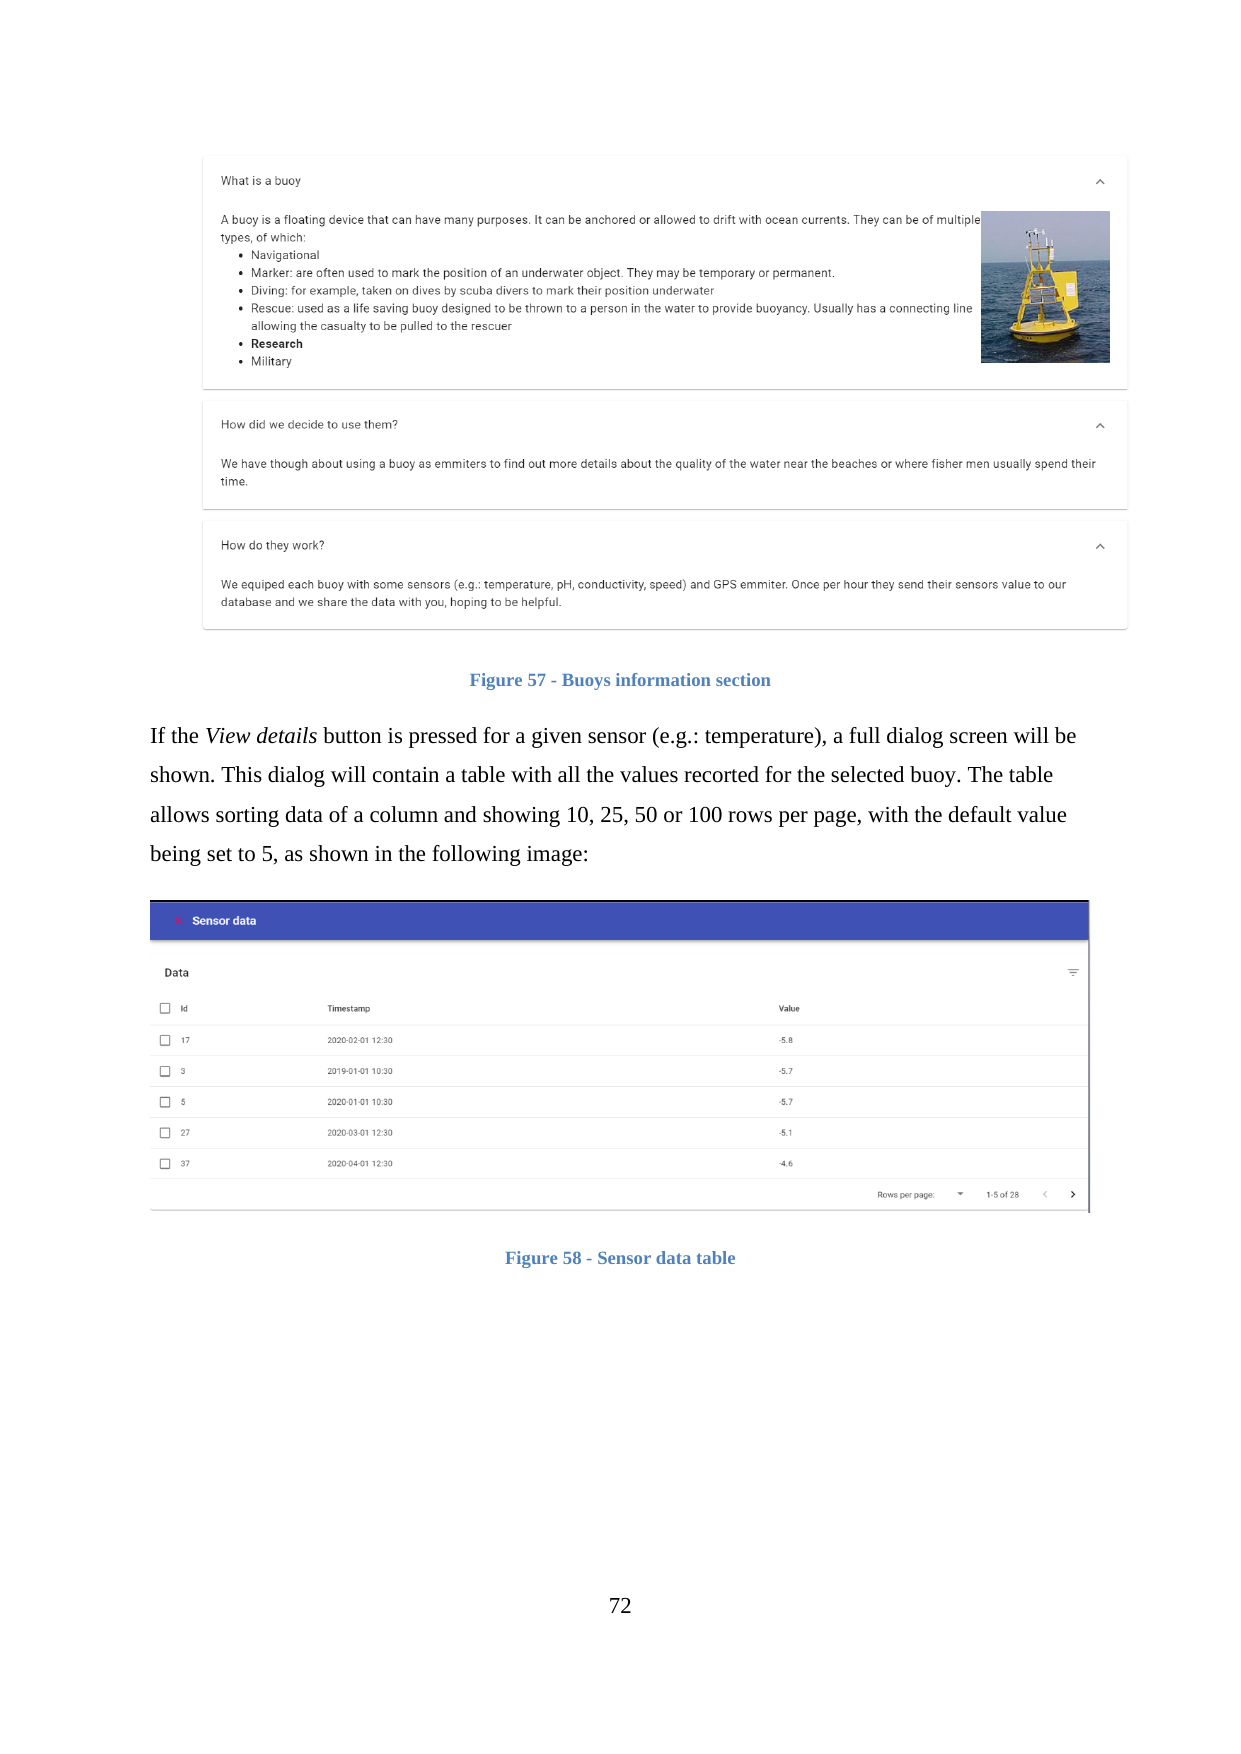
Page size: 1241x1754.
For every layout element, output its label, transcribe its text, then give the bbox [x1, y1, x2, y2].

text If the View details button is pressed for a given sensor (e.g.: temperature), a full dialog screen will be shown. This dialog will contain a table with all the values recorted for the selected buoy. The table allows sorting data of a column and showing 10, 25, 50 or 100 rows per page, with the default value being set to 5, as shown in the following image: [150, 722, 1090, 866]
picture [150, 900, 1091, 1213]
picture [195, 150, 1136, 635]
